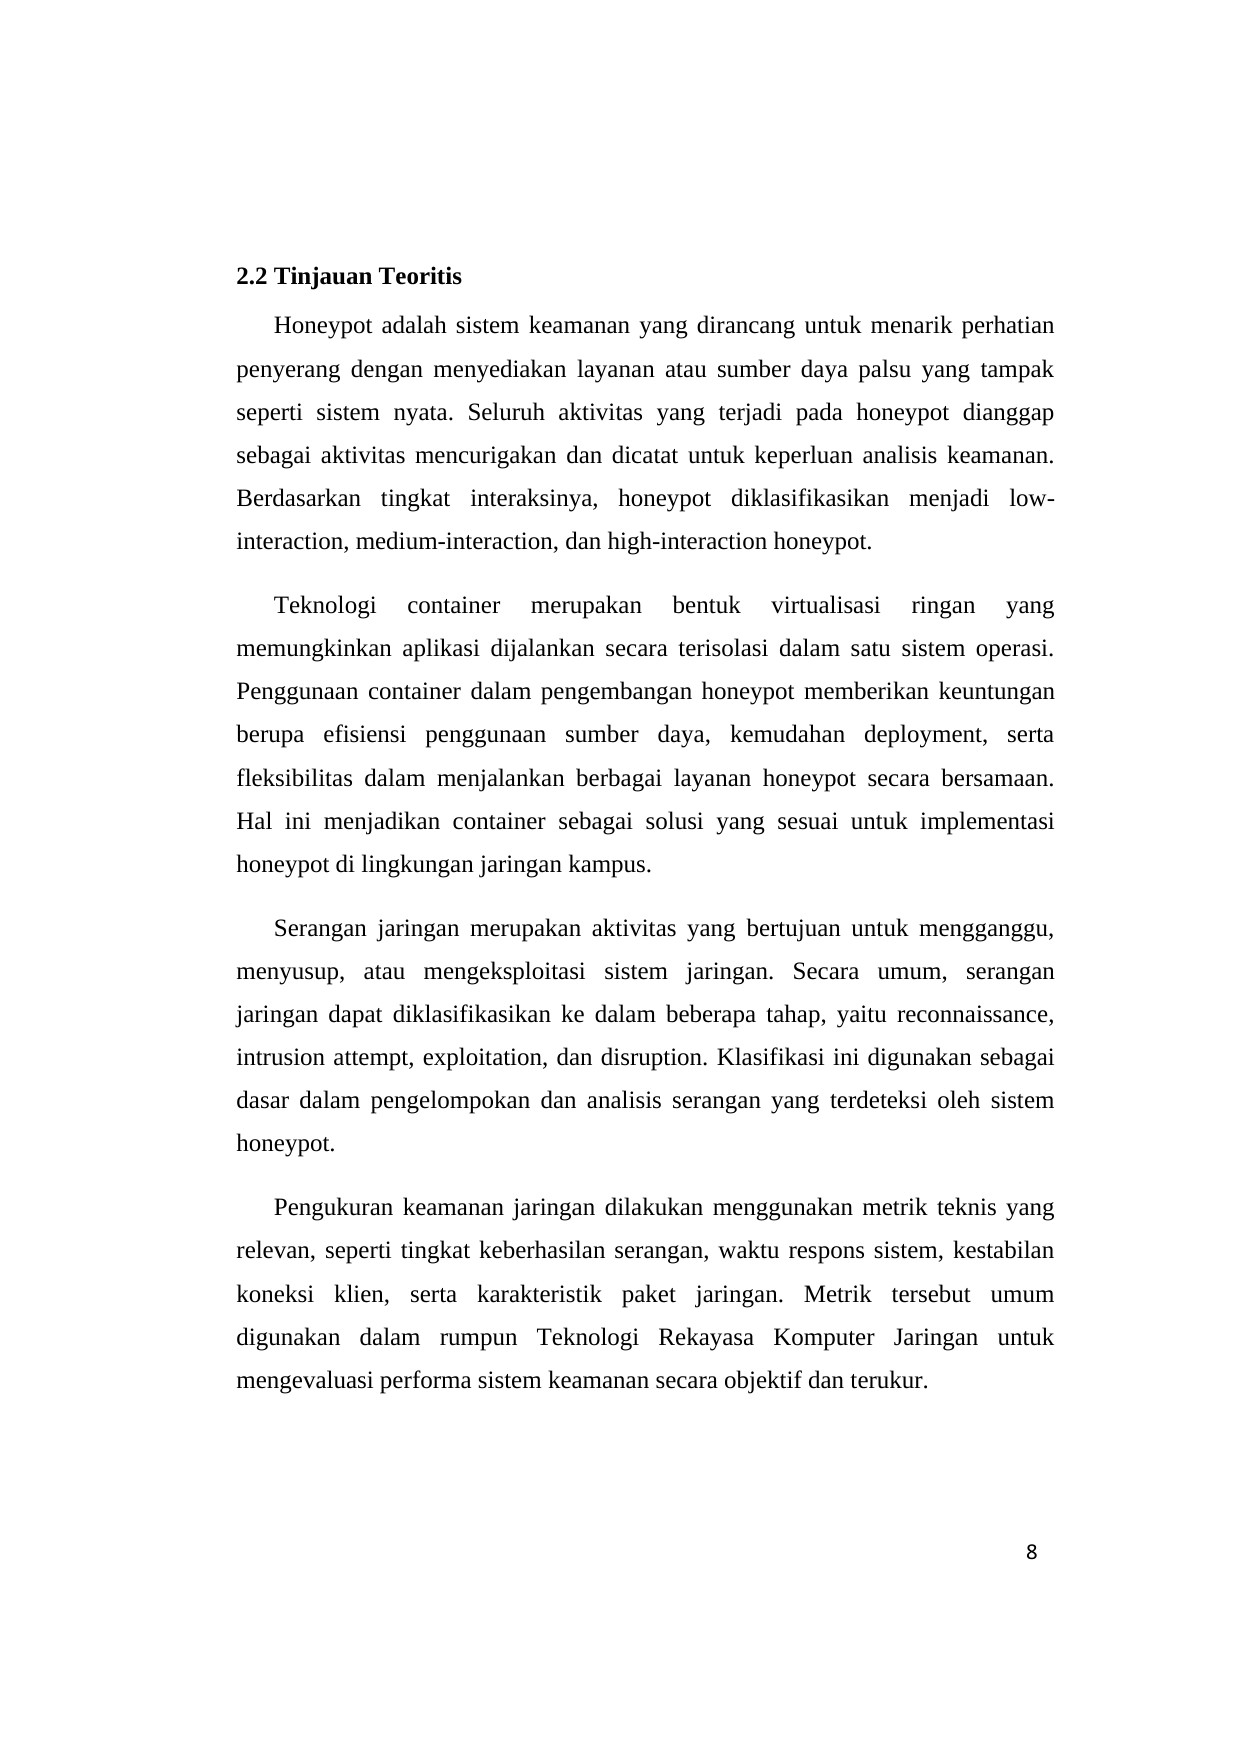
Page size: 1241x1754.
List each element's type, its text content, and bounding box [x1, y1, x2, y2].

text Teknologi container merupakan bentuk virtualisasi ringan yang memungkinkan aplikasi dijalankan secara terisolasi dalam satu sistem operasi. Penggunaan container dalam pengembangan honeypot memberikan keuntungan berupa efisiensi penggunaan sumber daya, kemudahan deployment, serta fleksibilitas dalam menjalankan berbagai layanan honeypot secara bersamaan. Hal ini menjadikan container sebagai solusi yang sesuai untuk implementasi honeypot di lingkungan jaringan kampus. [236, 590, 1055, 878]
subtitle 2.2 Tinjauan Teoritis [236, 261, 1063, 290]
text Honeypot adalah sistem keamanan yang dirancang untuk menarik perhatian penyerang dengan menyediakan layanan atau sumber daya palsu yang tampak seperti sistem nyata. Seluruh aktivitas yang terjadi pada honeypot dianggap sebagai aktivitas mencurigakan dan dicatat untuk keperluan analisis keamanan. Berdasarkan tingkat interaksinya, honeypot diklasifikasikan menjadi low-interaction, medium-interaction, dan high-interaction honeypot. [236, 311, 1055, 555]
text Pengukuran keamanan jaringan dilakukan menggunakan metrik teknis yang relevan, seperti tingkat keberhasilan serangan, waktu respons sistem, kestabilan koneksi klien, serta karakteristik paket jaringan. Metrik tersebut umum digunakan dalam rumpun Teknologi Rekayasa Komputer Jaringan untuk mengevaluasi performa sistem keamanan secara objektif dan terukur. [236, 1192, 1055, 1394]
text Serangan jaringan merupakan aktivitas yang bertujuan untuk mengganggu, menyusup, atau mengeksploitasi sistem jaringan. Secara umum, serangan jaringan dapat diklasifikasikan ke dalam beberapa tahap, yaitu reconnaissance, intrusion attempt, exploitation, dan disruption. Klasifikasi ini digunakan sebagai dasar dalam pengelompokan dan analisis serangan yang terdeteksi oleh sistem honeypot. [236, 913, 1055, 1157]
